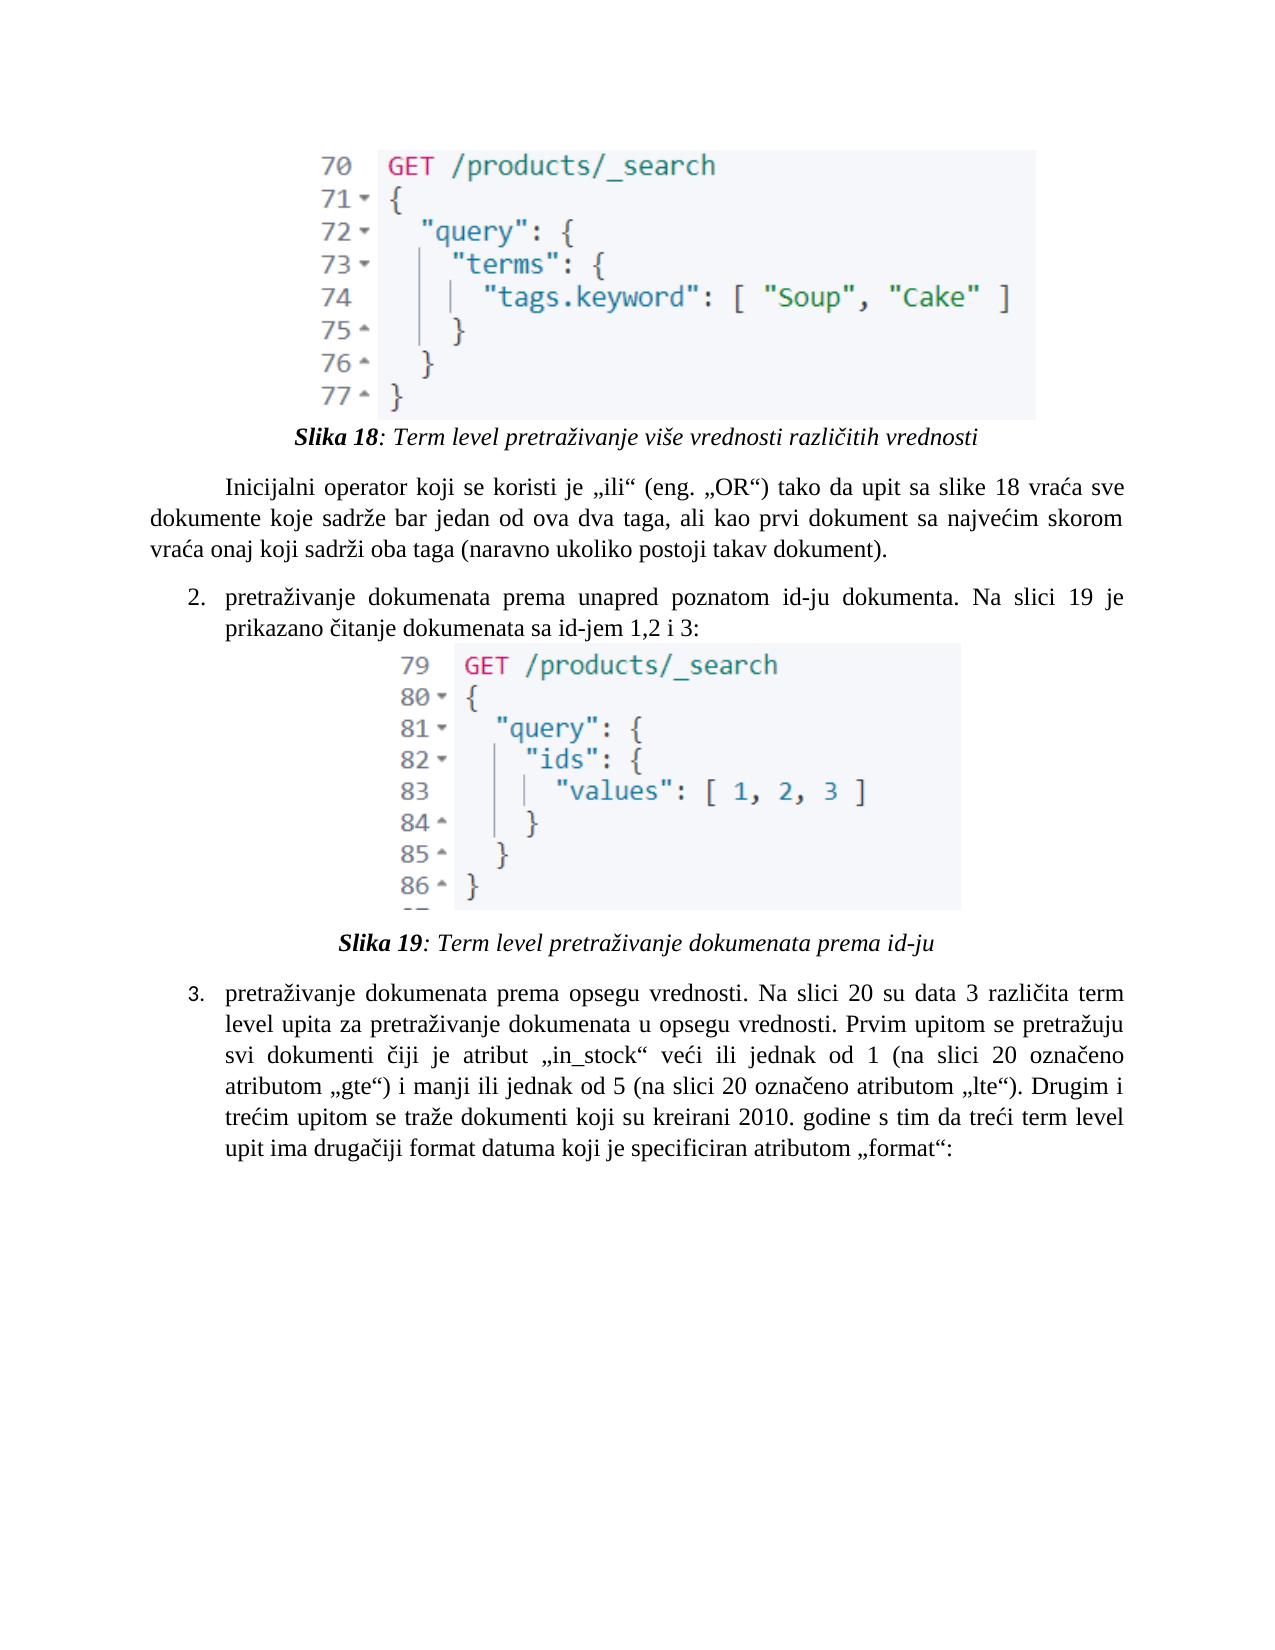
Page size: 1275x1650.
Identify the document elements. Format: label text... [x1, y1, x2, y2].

picture [314, 150, 1036, 420]
list pretraživanje dokumenata prema unapred poznatom id-ju dokumenta. Na slici 19 je prikazano čitanje dokumenata sa id-jem 1,2 i 3: [187, 582, 1125, 641]
picture [389, 643, 962, 910]
text Inicijalni operator koji se koristi je „ili“ (eng. „OR“) tako da upit sa slike 18 vraća sve dokumente koje sadrže bar jedan od ova dva taga, ali kao prvi dokument sa najvećim skorom vraća onaj koji sadrži oba taga (naravno ukoliko postoji takav dokument). [150, 472, 1125, 563]
text Slika 19: Term level pretraživanje dokumenata prema id-ju [150, 928, 1125, 957]
list pretraživanje dokumenata prema opsegu vrednosti. Na slici 20 su data 3 različita term level upita za pretraživanje dokumenata u opsegu vrednosti. Prvim upitom se pretražuju svi dokumenti čiji je atribut „in_stock“ veći ili jednak od 1 (na slici 20 označeno atributom „gte“) i manji ili jednak od 5 (na slici 20 označeno atributom „lte“). Drugim i trećim upitom se traže dokumenti koji su kreirani 2010. godine s tim da treći term level upit ima drugačiji format datuma koji je specificiran atributom „format“: [187, 978, 1125, 1162]
text Slika 18: Term level pretraživanje više vrednosti različitih vrednosti [150, 422, 1125, 451]
